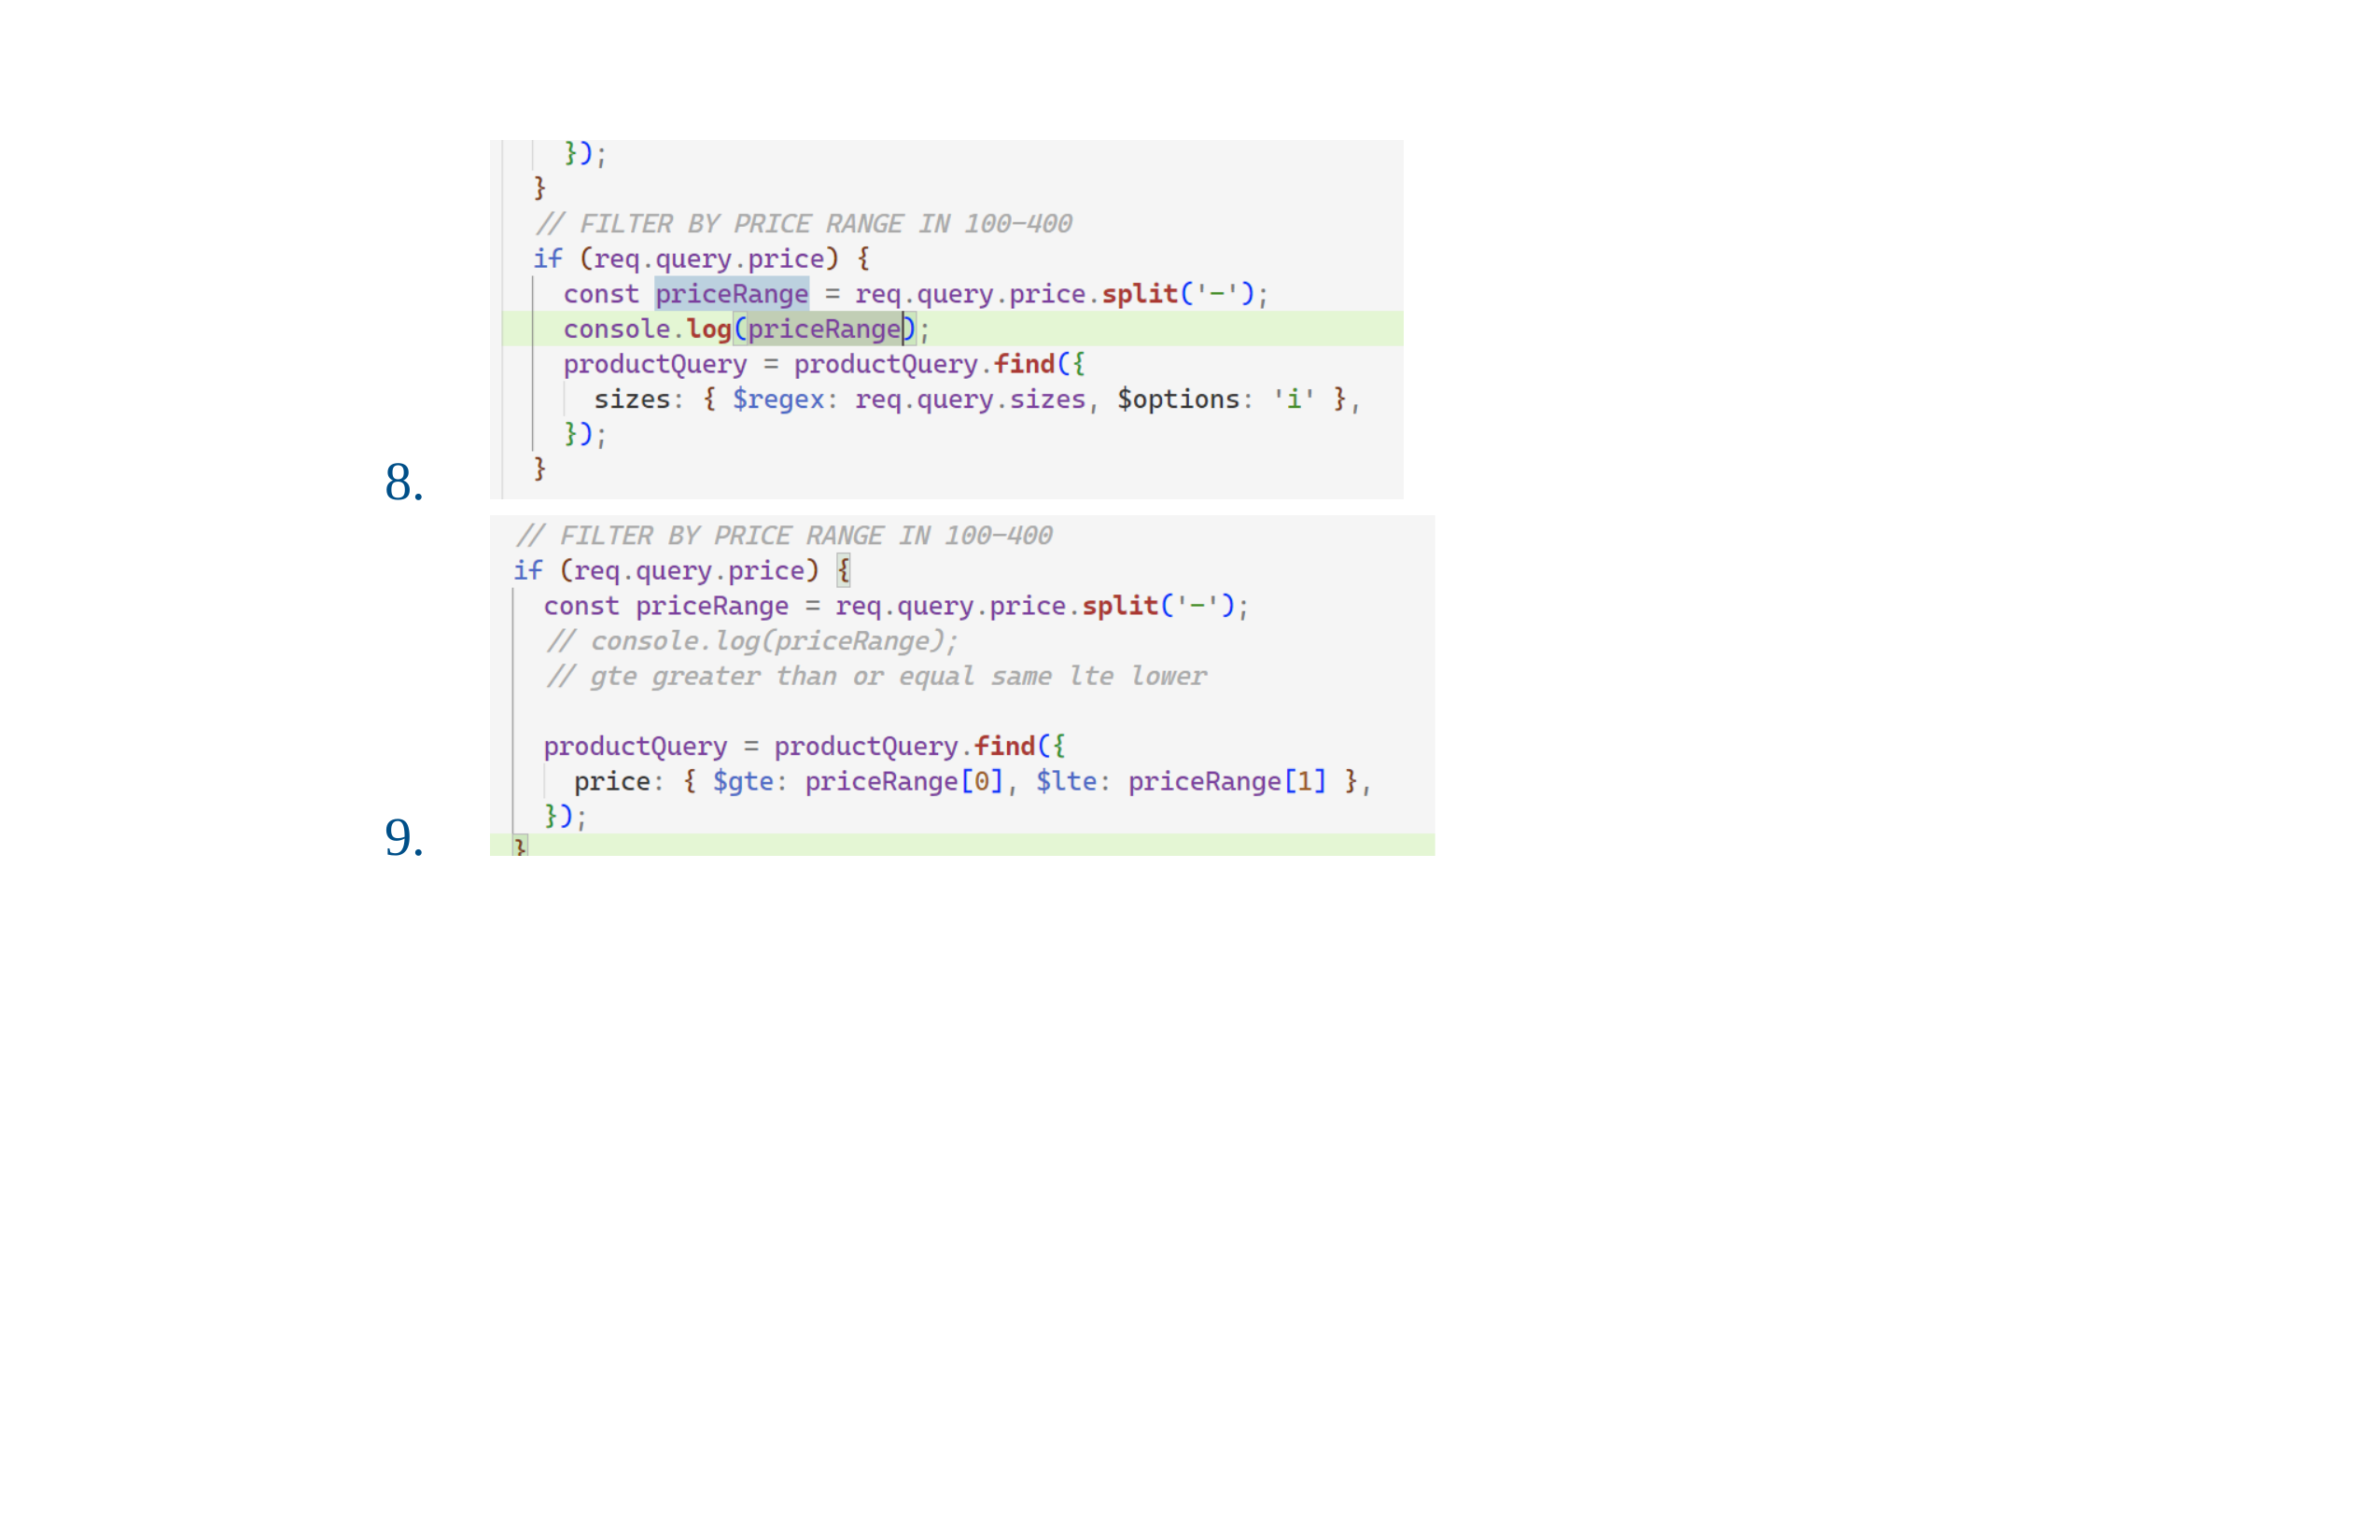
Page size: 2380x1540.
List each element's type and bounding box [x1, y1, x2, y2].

picture [490, 140, 1404, 499]
picture [490, 515, 1435, 856]
